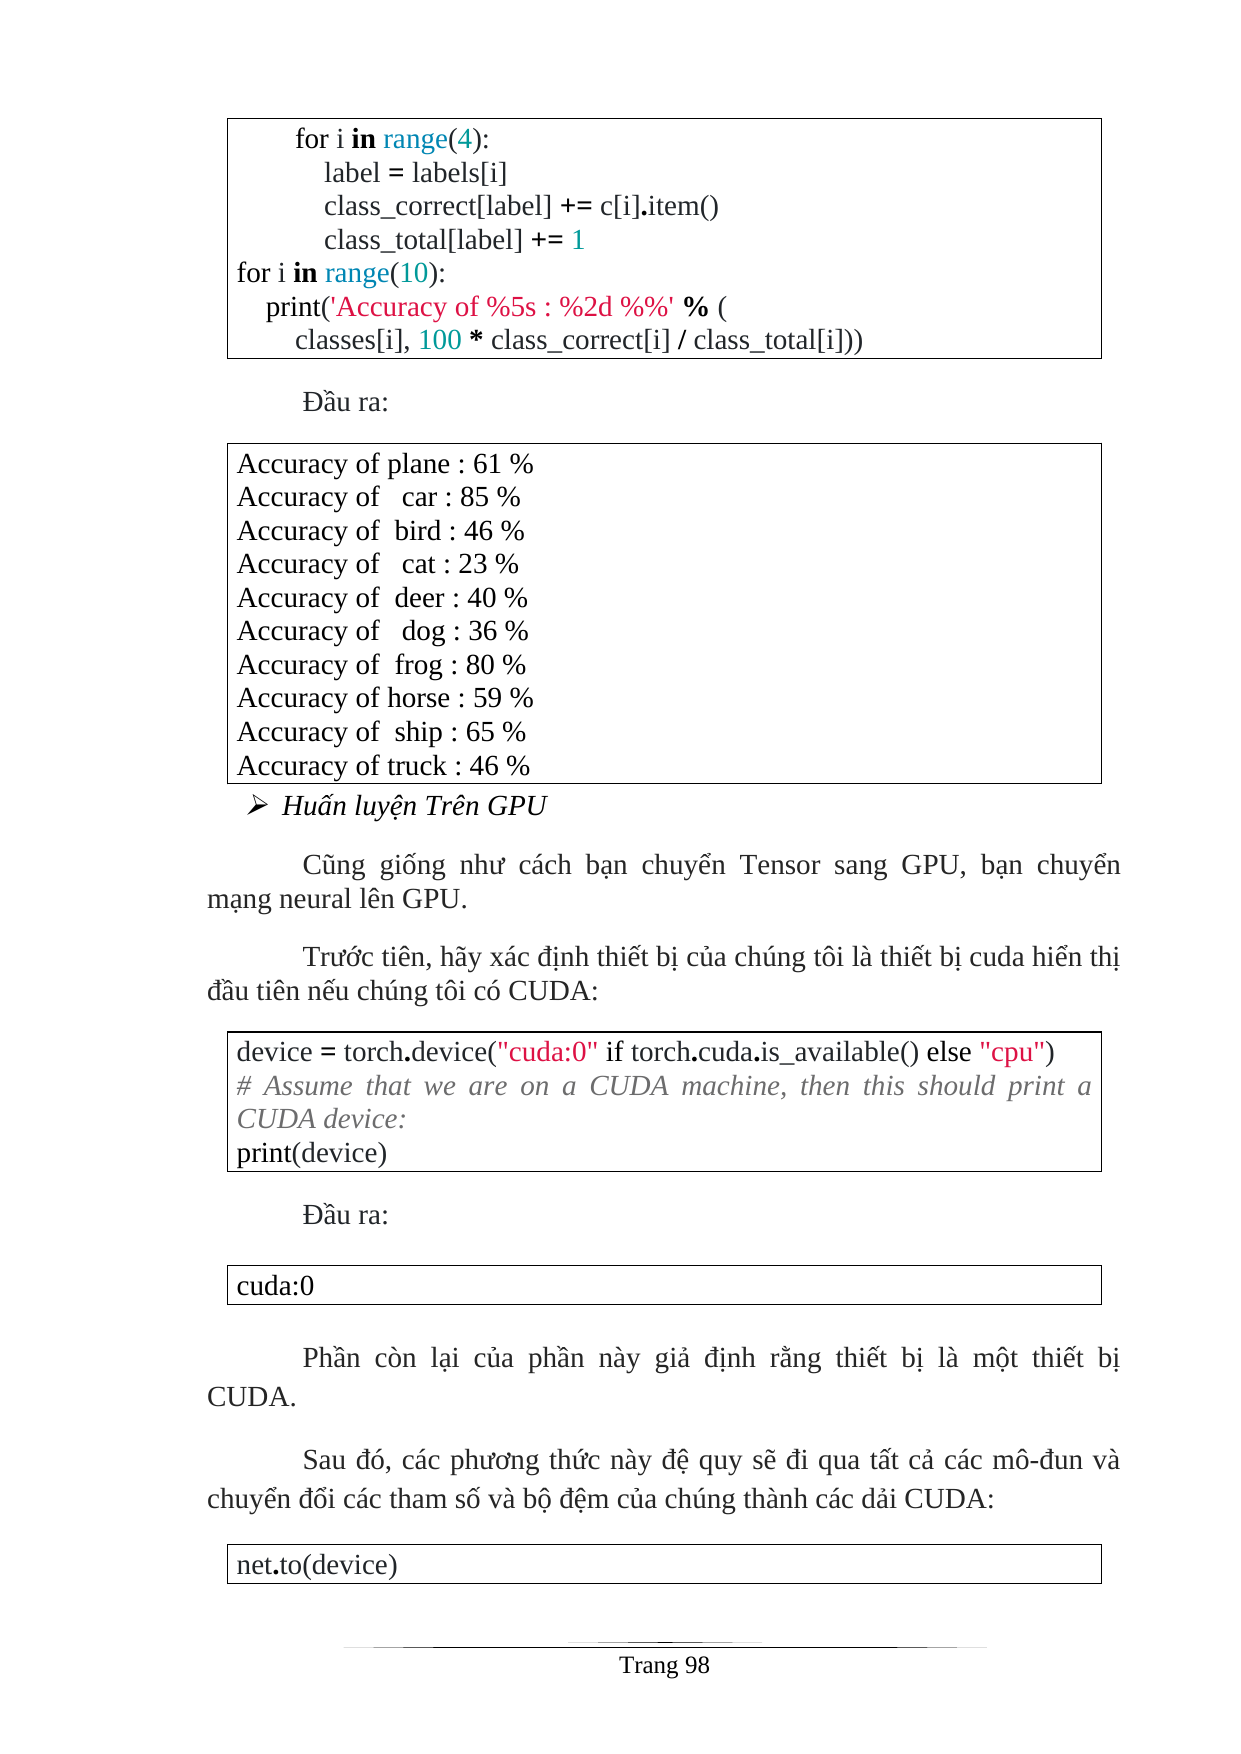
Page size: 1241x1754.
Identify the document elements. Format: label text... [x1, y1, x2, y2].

text Sau đó, các phương thức này đệ quy sẽ đi qua tất cả các mô-đun và chuyển đổi các tham số và bộ đệm của chúng thành các dải CUDA: [207, 1442, 1122, 1514]
text Accuracy of bird : 46 % [228, 510, 1101, 543]
text Trước tiên, hãy xác định thiết bị của chúng tôi là thiết bị cuda hiển thị đầu tiên nếu chúng tôi có CUDA: [207, 939, 1122, 1006]
text classes[i], 100 * class_correct[i] / class_total[i])) [228, 319, 1101, 358]
text class_total[label] += 1 [228, 219, 1101, 252]
text Cũng giống như cách bạn chuyển Tensor sang GPU, bạn chuyển mạng neural lên GPU. [207, 847, 1122, 914]
text # Assume that we are on a CUDA machine, then this should print a CUDA device: [228, 1065, 1101, 1132]
text for i in range(4): [228, 119, 1101, 152]
text label = labels[i] [228, 152, 1101, 185]
text cuda:0 [228, 1266, 1101, 1304]
text Accuracy of ship : 65 % [228, 711, 1101, 744]
text print(device) [228, 1132, 1101, 1171]
text Đầu ra: [207, 1197, 1122, 1230]
text class_correct[label] += c[i].item() [228, 185, 1101, 219]
text Accuracy of deer : 40 % [228, 577, 1101, 610]
text Accuracy of car : 85 % [228, 476, 1101, 510]
text Phần còn lại của phần này giả định rằng thiết bị là một thiết bị CUDA. [207, 1340, 1122, 1412]
text device = torch.device("cuda:0" if torch.cuda.is_available() else "cpu") [228, 1033, 1101, 1065]
text Accuracy of truck : 46 % [228, 744, 1101, 783]
text Đầu ra: [207, 384, 1122, 418]
text Accuracy of cat : 23 % [228, 543, 1101, 577]
text Accuracy of horse : 59 % [228, 677, 1101, 711]
text net.to(device) [228, 1545, 1101, 1583]
text Accuracy of frog : 80 % [228, 644, 1101, 677]
text Accuracy of plane : 61 % [228, 444, 1101, 476]
text print('Accuracy of %5s : %2d %%' % ( [228, 286, 1101, 319]
subtitle Huấn luyện Trên GPU [244, 788, 1122, 822]
text Accuracy of dog : 36 % [228, 610, 1101, 644]
text for i in range(10): [228, 252, 1101, 286]
